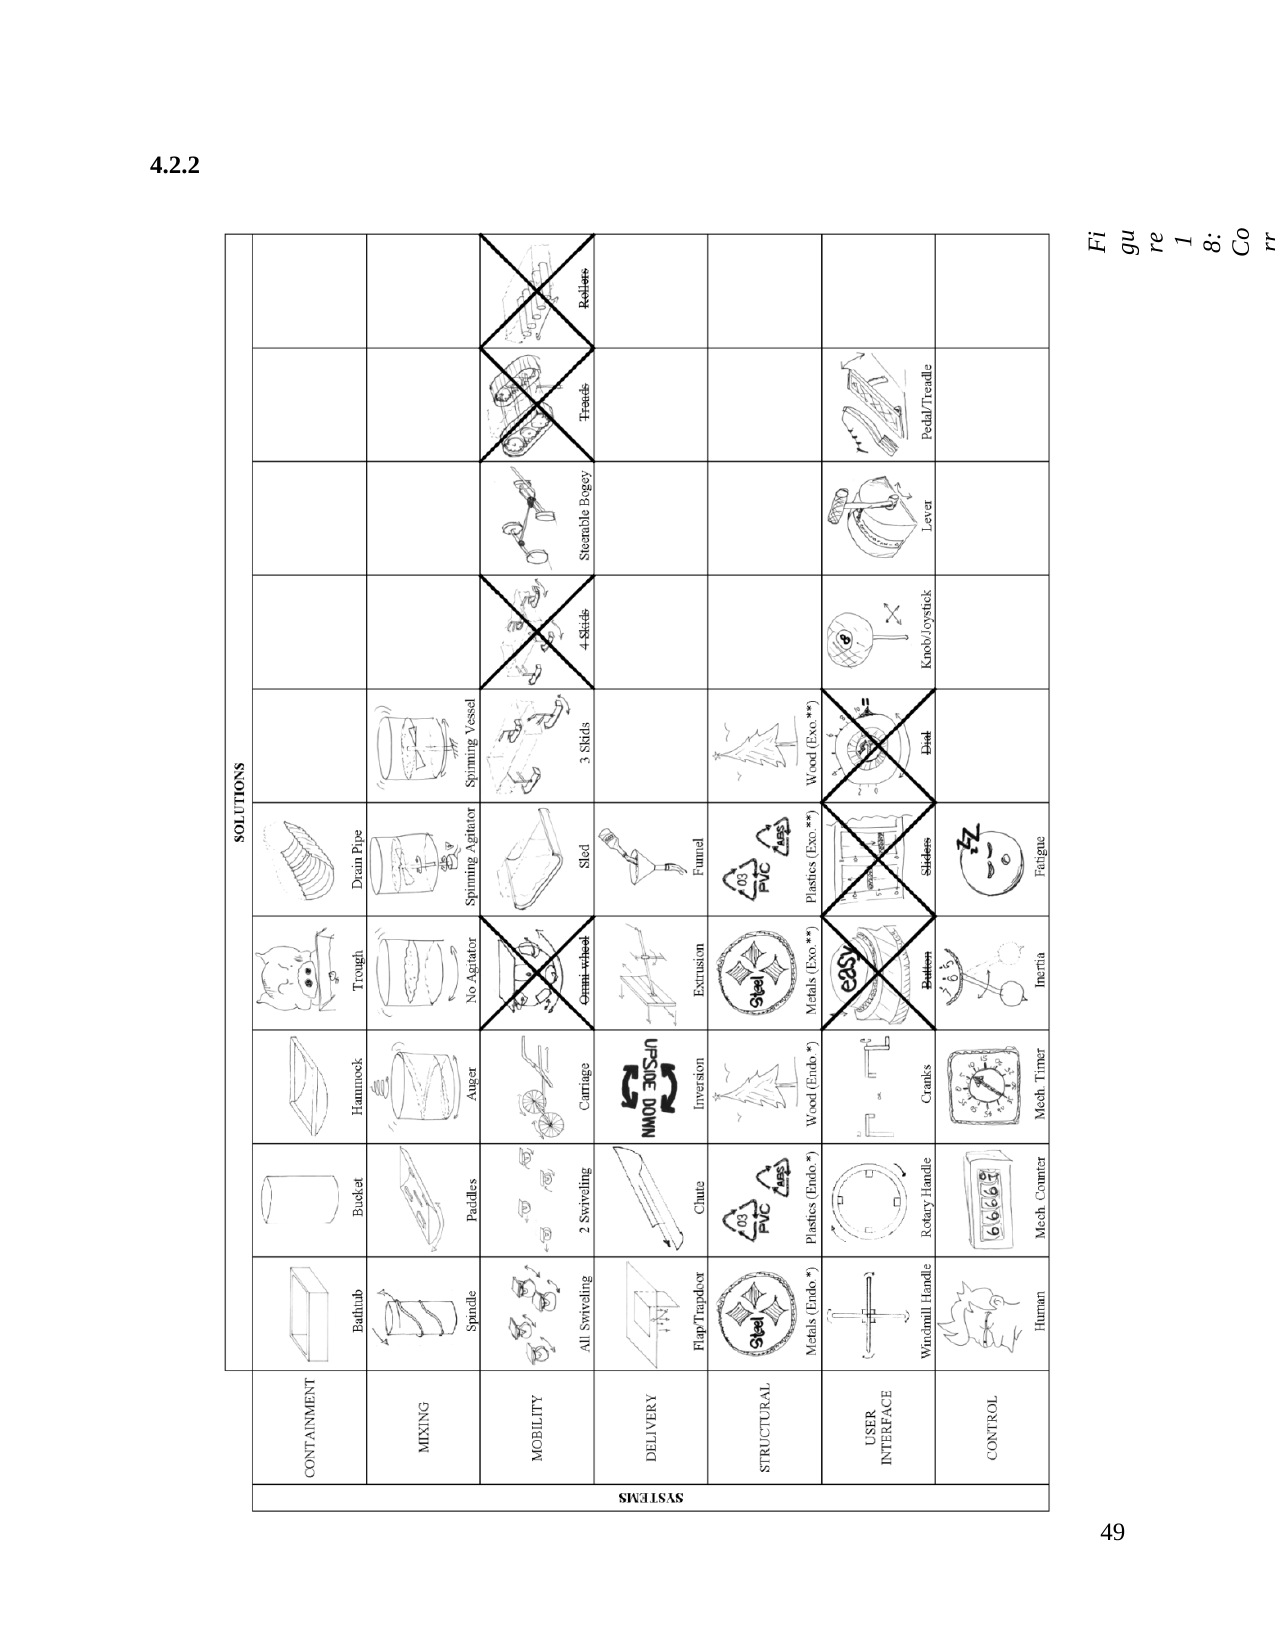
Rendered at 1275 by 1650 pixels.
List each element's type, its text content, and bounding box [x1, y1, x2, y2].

subtitle 4.2.2 Corrected [150, 150, 1125, 179]
picture [221, 228, 1055, 1515]
